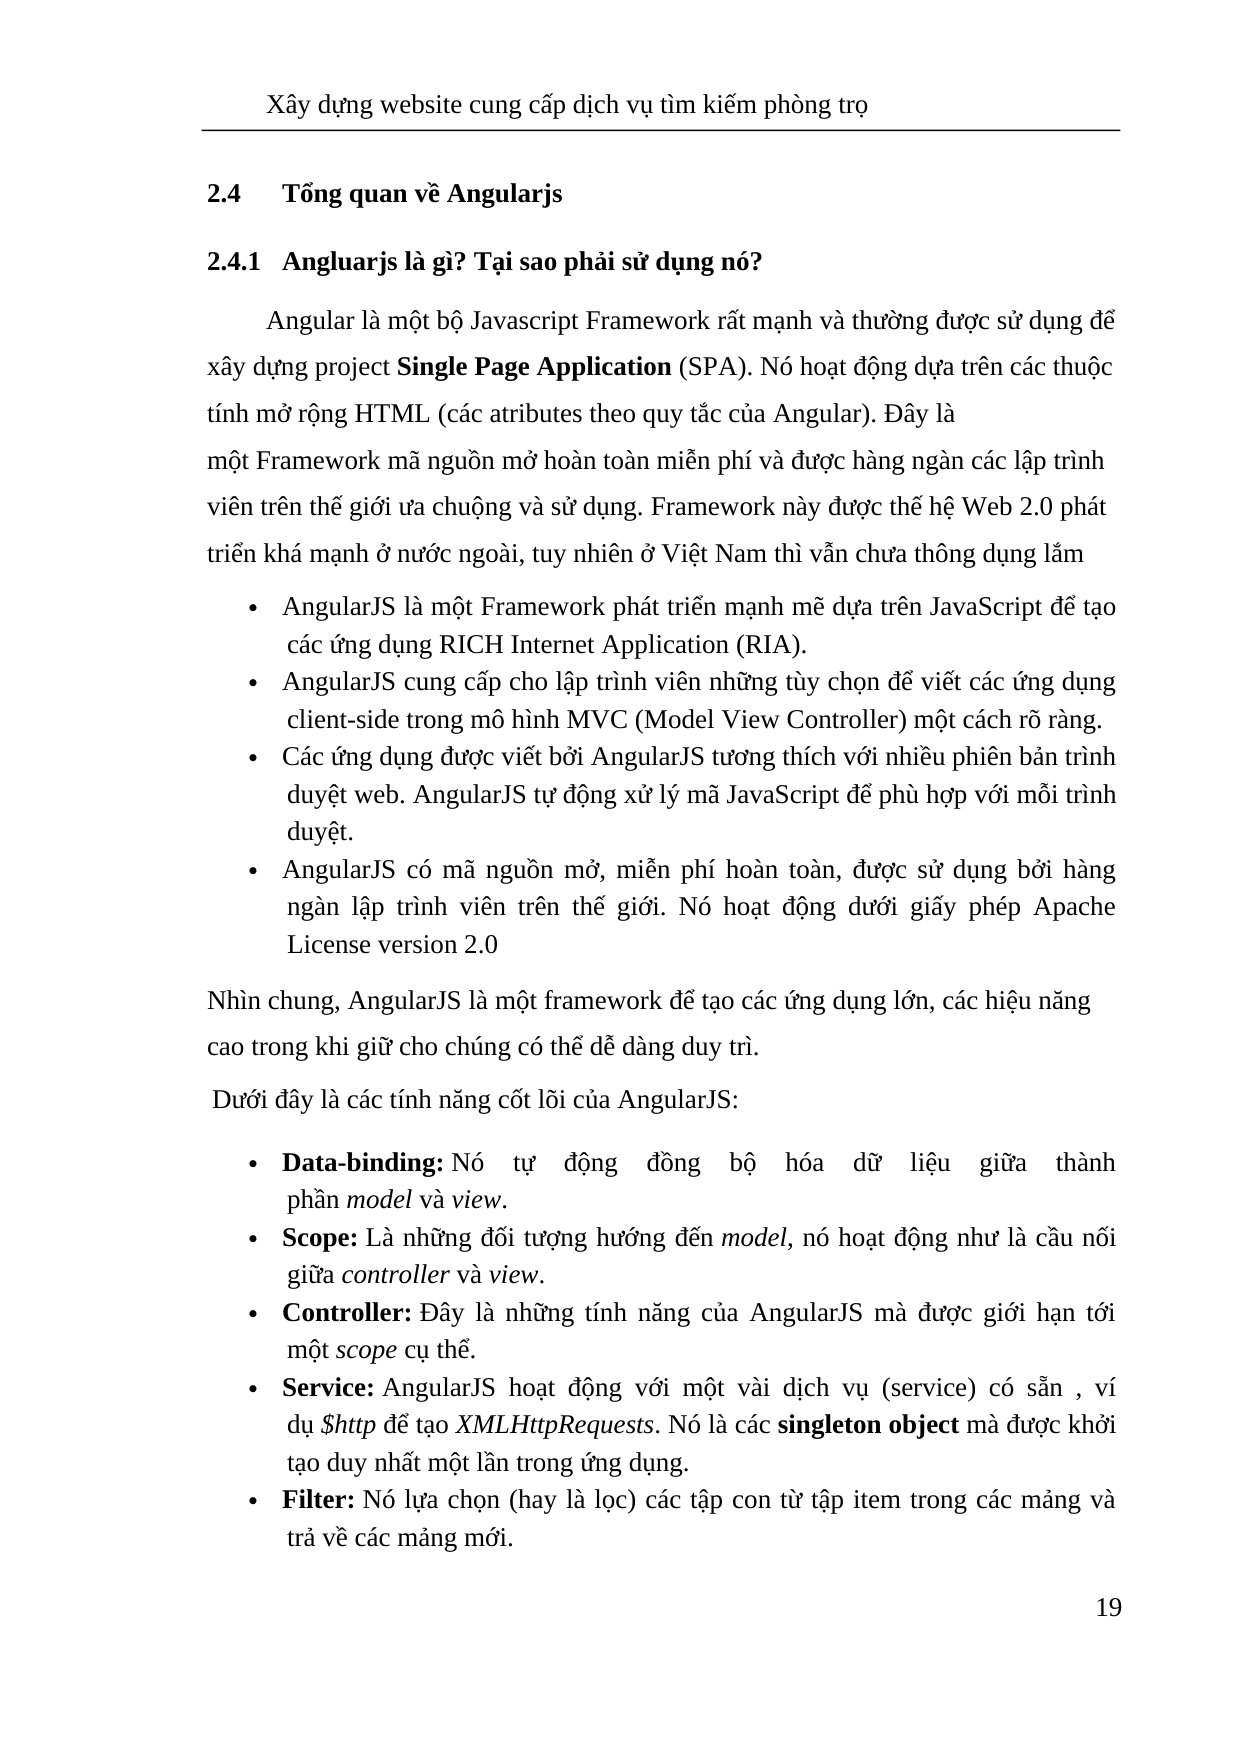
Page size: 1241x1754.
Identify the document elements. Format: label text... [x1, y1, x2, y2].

list Filter: Nó lựa chọn (hay là lọc) các tập con từ tập item trong các mảng và trả về các mảng mới. [249, 1477, 1117, 1552]
text Tổng quan về Angularjs [207, 177, 1122, 208]
text Dưới đây là các tính năng cốt lõi của AngularJS: [212, 1077, 1117, 1115]
list AngularJS cung cấp cho lập trình viên những tùy chọn để viết các ứng dụng client-side trong mô hình MVC (Model View Controller) một cách rõ ràng. [249, 659, 1117, 734]
text Angluarjs là gì? Tại sao phải sử dụng nó? [207, 245, 1122, 276]
text Nhìn chung, AngularJS là một framework để tạo các ứng dụng lớn, các hiệu năng cao trong khi giữ cho chúng có thể dễ dàng duy trì. [207, 984, 1122, 1062]
list Service: AngularJS hoạt động với một vài dịch vụ (service) có sẵn , ví dụ $http để tạo XMLHttpRequests. Nó là các singleton object mà được khởi tạo duy nhất một lần trong ứng dụng. [249, 1365, 1117, 1477]
list AngularJS có mã nguồn mở, miễn phí hoàn toàn, được sử dụng bởi hàng ngàn lập trình viên trên thế giới. Nó hoạt động dưới giấy phép Apache License version 2.0 [249, 846, 1117, 959]
text Angular là một bộ Javascript Framework rất mạnh và thường được sử dụng để xây dựng project Single Page Application (SPA). Nó hoạt động dựa trên các thuộc tính mở rộng HTML (các atributes theo quy tắc của Angular). Đây là một Framework mã nguồn mở hoàn toàn miễn phí và được hàng ngàn các lập trình viên trên thế giới ưa chuộng và sử dụng. Framework này được thế hệ Web 2.0 phát triển khá mạnh ở nước ngoài, tuy nhiên ở Việt Nam thì vẫn chưa thông dụng lắm [207, 304, 1122, 568]
list Scope: Là những đối tượng hướng đến model, nó hoạt động như là cầu nối giữa controller và view. [249, 1215, 1117, 1290]
list Controller: Đây là những tính năng của AngularJS mà được giới hạn tới một scope cụ thể. [249, 1290, 1117, 1365]
list Các ứng dụng được viết bởi AngularJS tương thích với nhiều phiên bản trình duyệt web. AngularJS tự động xử lý mã JavaScript để phù hợp với mỗi trình duyệt. [249, 734, 1117, 846]
list Data-binding: Nó tự động đồng bộ hóa dữ liệu giữa thành phần model và view. [249, 1140, 1117, 1215]
list AngularJS là một Framework phát triển mạnh mẽ dựa trên JavaScript để tạo các ứng dụng RICH Internet Application (RIA). [249, 584, 1117, 659]
